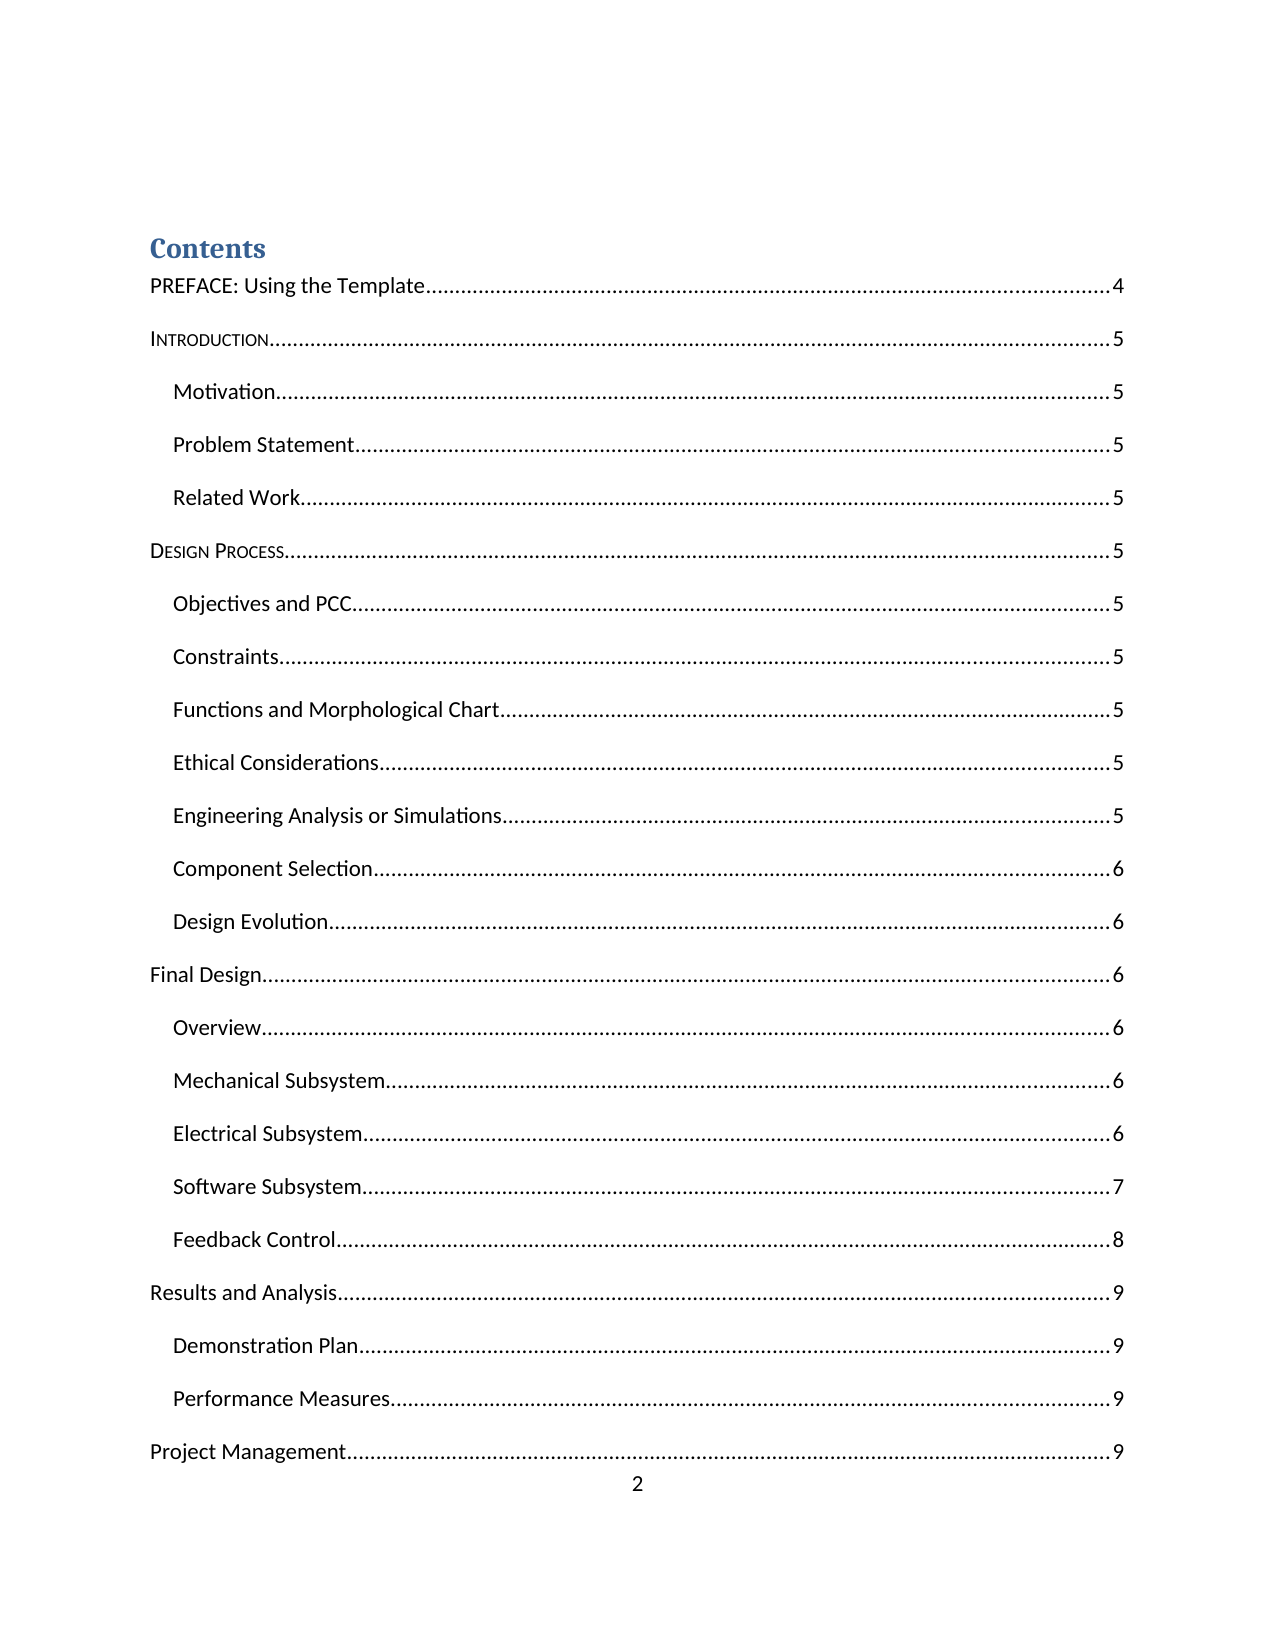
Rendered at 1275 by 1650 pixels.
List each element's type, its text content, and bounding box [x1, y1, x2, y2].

text Constraints 5 [173, 642, 1125, 670]
text Ethical Considerations 5 [173, 748, 1125, 776]
text Problem Statement 5 [173, 430, 1125, 458]
text Mechanical Subsystem 6 [173, 1066, 1125, 1094]
text PREFACE: Using the Template 4 [150, 271, 1125, 299]
text Feedback Control 8 [173, 1225, 1125, 1253]
text Component Selection 6 [173, 854, 1125, 882]
text Related Work 5 [173, 483, 1125, 511]
text Objectives and PCC 5 [173, 589, 1125, 617]
text Introduction 5 [150, 324, 1125, 352]
text Project Management 9 [150, 1437, 1125, 1465]
text Demonstration Plan 9 [173, 1331, 1125, 1359]
text Overview 6 [173, 1013, 1125, 1041]
text Results and Analysis 9 [150, 1278, 1125, 1306]
text Electrical Subsystem 6 [173, 1119, 1125, 1147]
text Performance Measures 9 [173, 1384, 1125, 1412]
text Design Process 5 [150, 536, 1125, 564]
text Final Design 6 [150, 960, 1125, 988]
text Motivation 5 [173, 377, 1125, 405]
text Engineering Analysis or Simulations 5 [173, 801, 1125, 829]
text Functions and Morphological Chart 5 [173, 695, 1125, 723]
text Design Evolution 6 [173, 907, 1125, 935]
text Software Subsystem 7 [173, 1172, 1125, 1200]
subtitle Contents [150, 232, 1125, 266]
